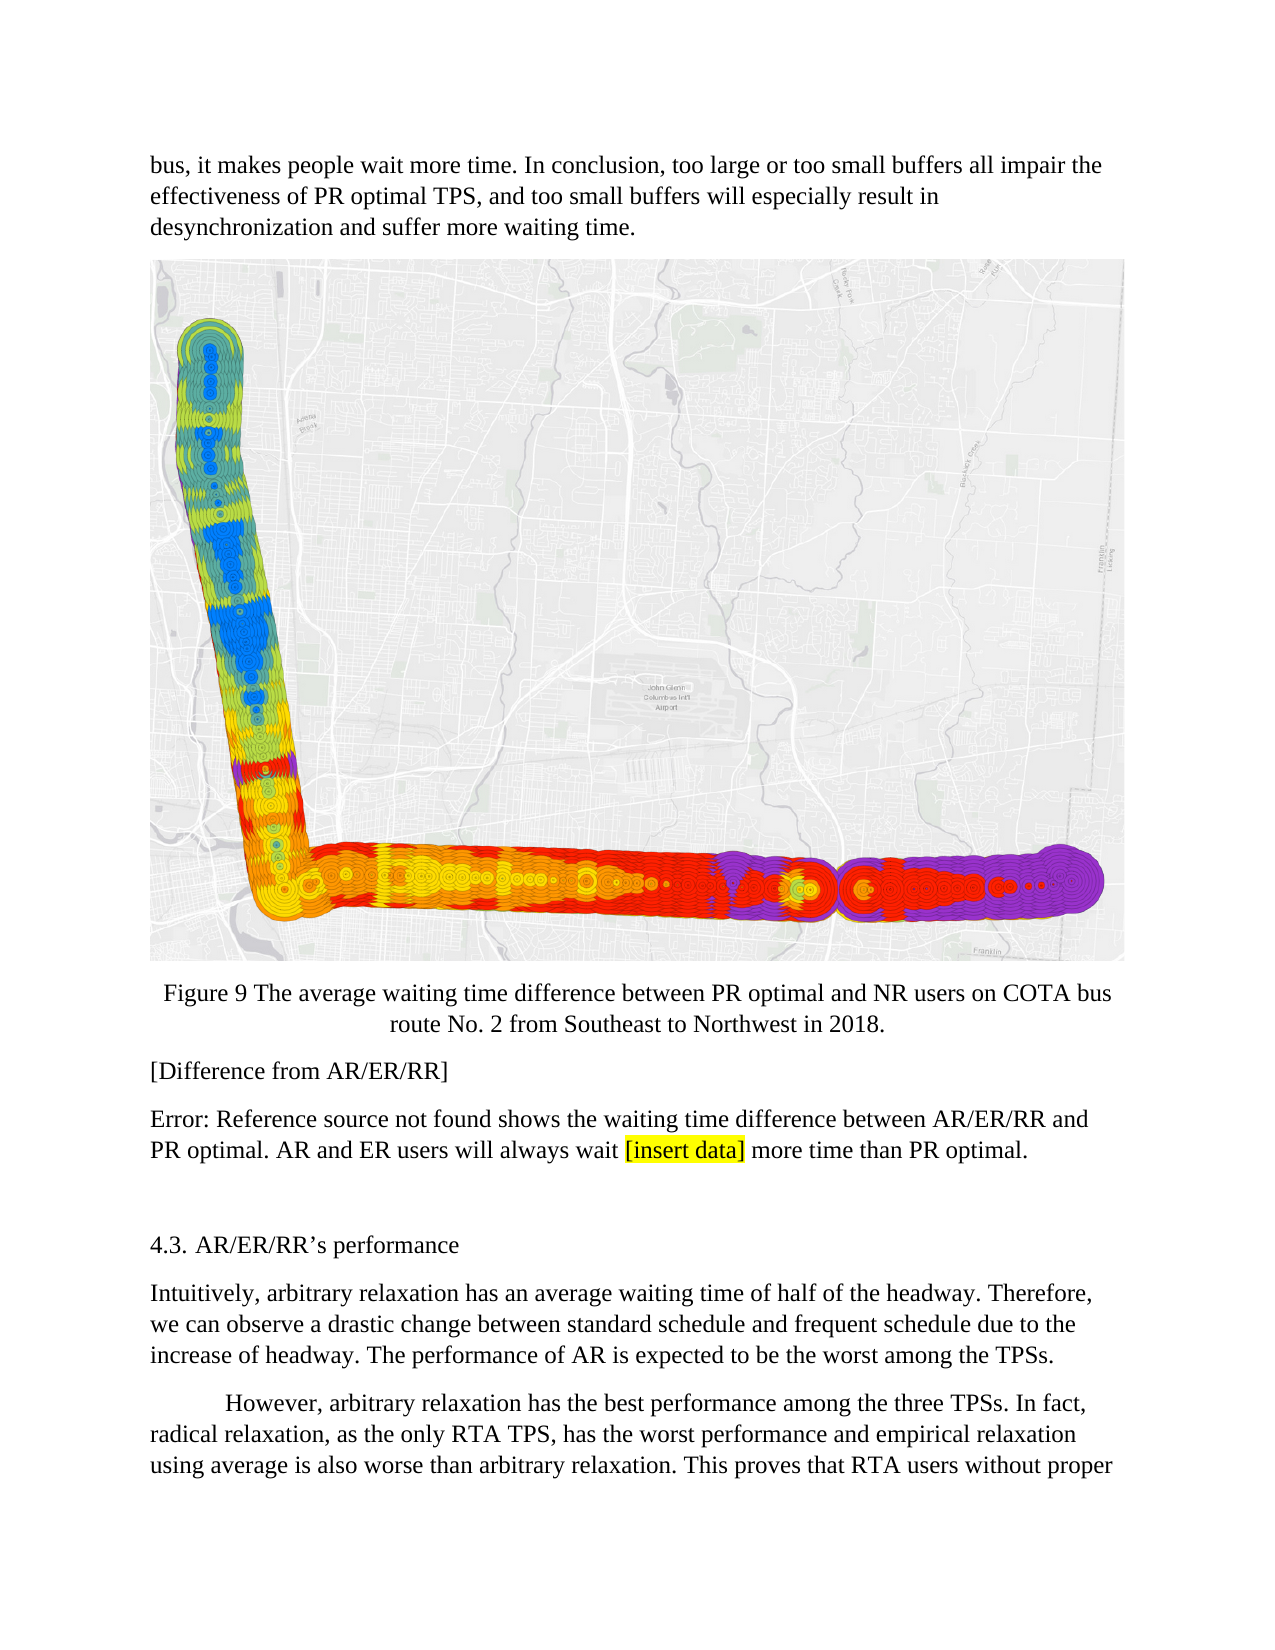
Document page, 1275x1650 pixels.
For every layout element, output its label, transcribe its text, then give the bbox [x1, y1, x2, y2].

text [150, 1388, 1125, 1478]
list AR/ER/RR’s performance [150, 1230, 1125, 1259]
text Figure 9 The average waiting time difference between PR optimal and NR users on COTA bus route No. 2 from Southeast to Northwest in 2018. [150, 978, 1125, 1038]
text Intuitively, arbitrary relaxation has an average waiting time of half of the headway. Therefore, we can observe a drastic change between standard schedule and frequent schedule due to the increase of headway. The performance of AR is expected to be the worst among the TPSs. [150, 1278, 1125, 1369]
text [150, 150, 1125, 241]
text [Difference from AR/ER/RR] [150, 1056, 1125, 1085]
picture [150, 259, 1125, 961]
